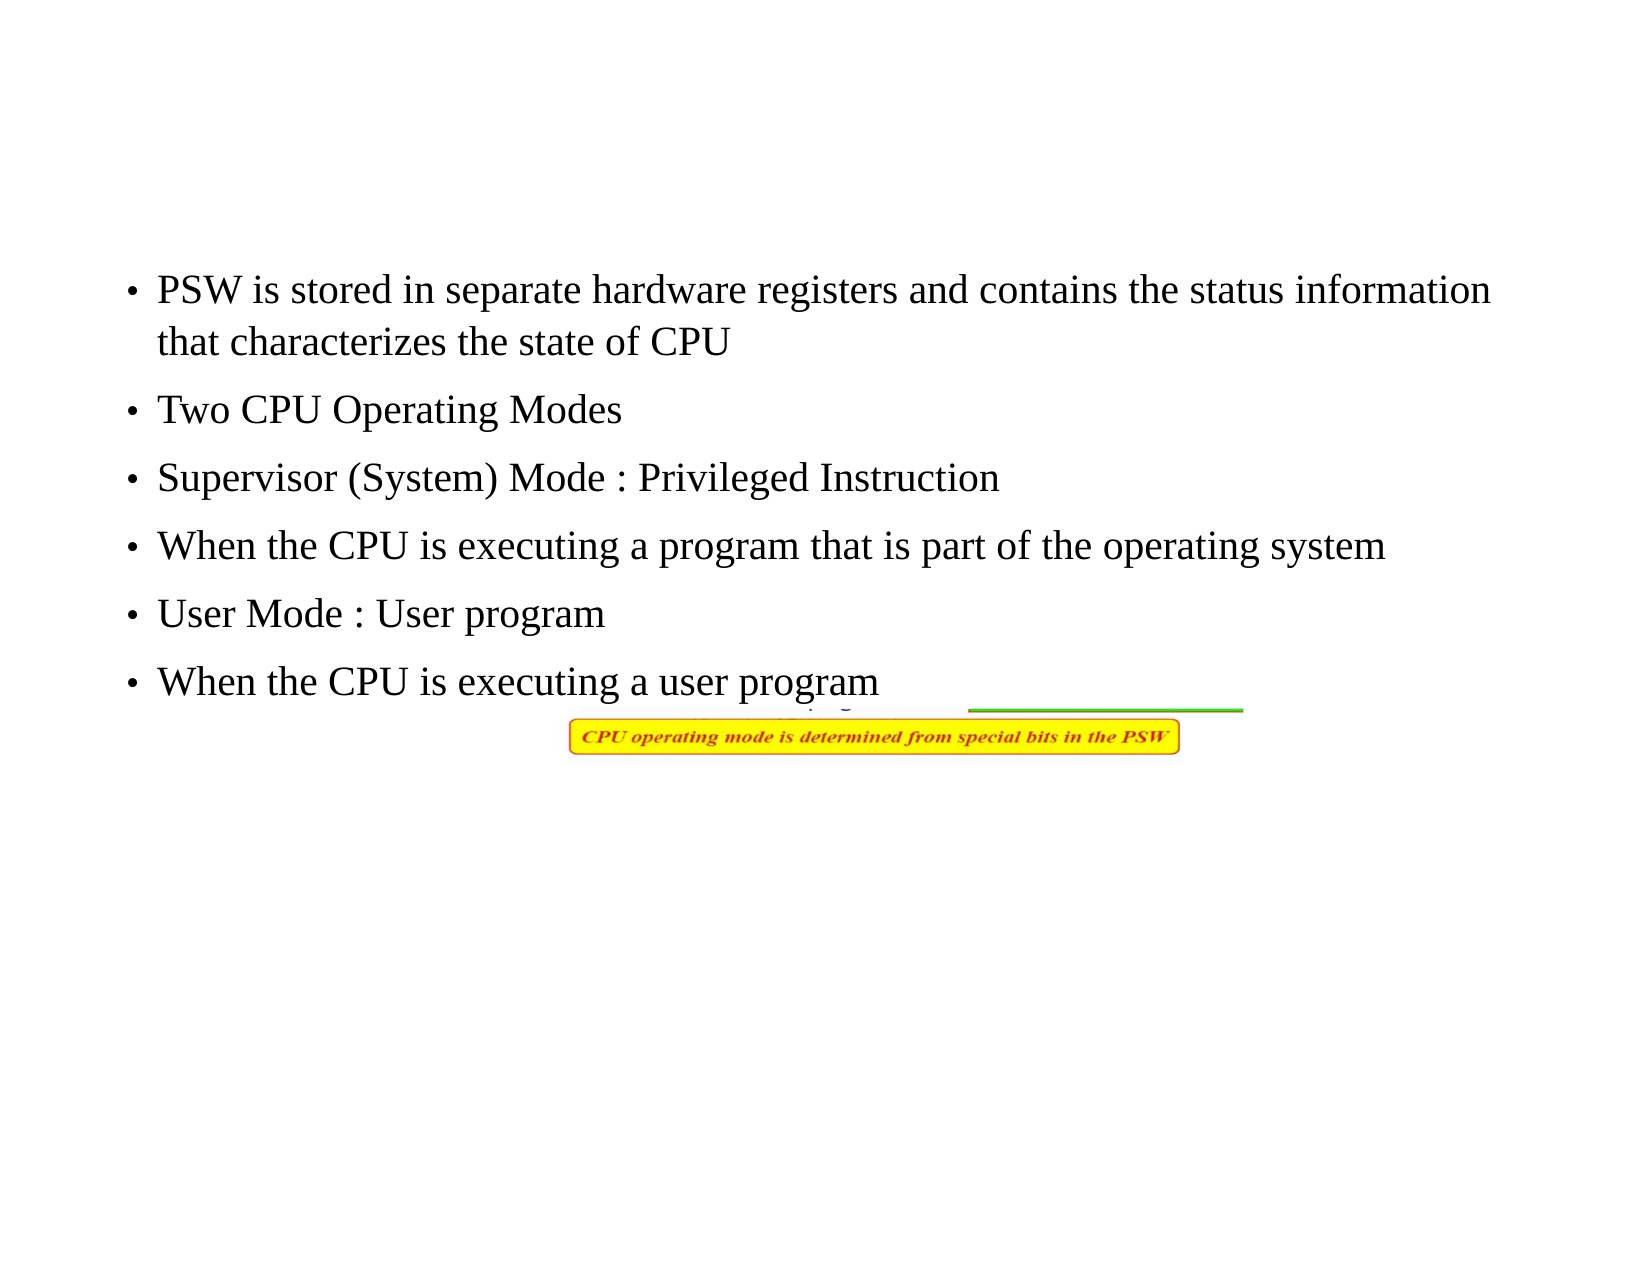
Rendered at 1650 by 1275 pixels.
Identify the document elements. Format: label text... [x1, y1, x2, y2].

list Supervisor (System) Mode : Privileged Instruction [126, 453, 1524, 501]
list When the CPU is executing a user program [126, 657, 1524, 704]
list When the CPU is executing a program that is part of the operating system [126, 521, 1524, 569]
list User Mode : User program [126, 589, 1524, 637]
list PSW is stored in separate hardware registers and contains the status information that characterizes the state of CPU [126, 265, 1524, 364]
list Two CPU Operating Modes [126, 385, 1524, 433]
picture [536, 708, 1244, 775]
